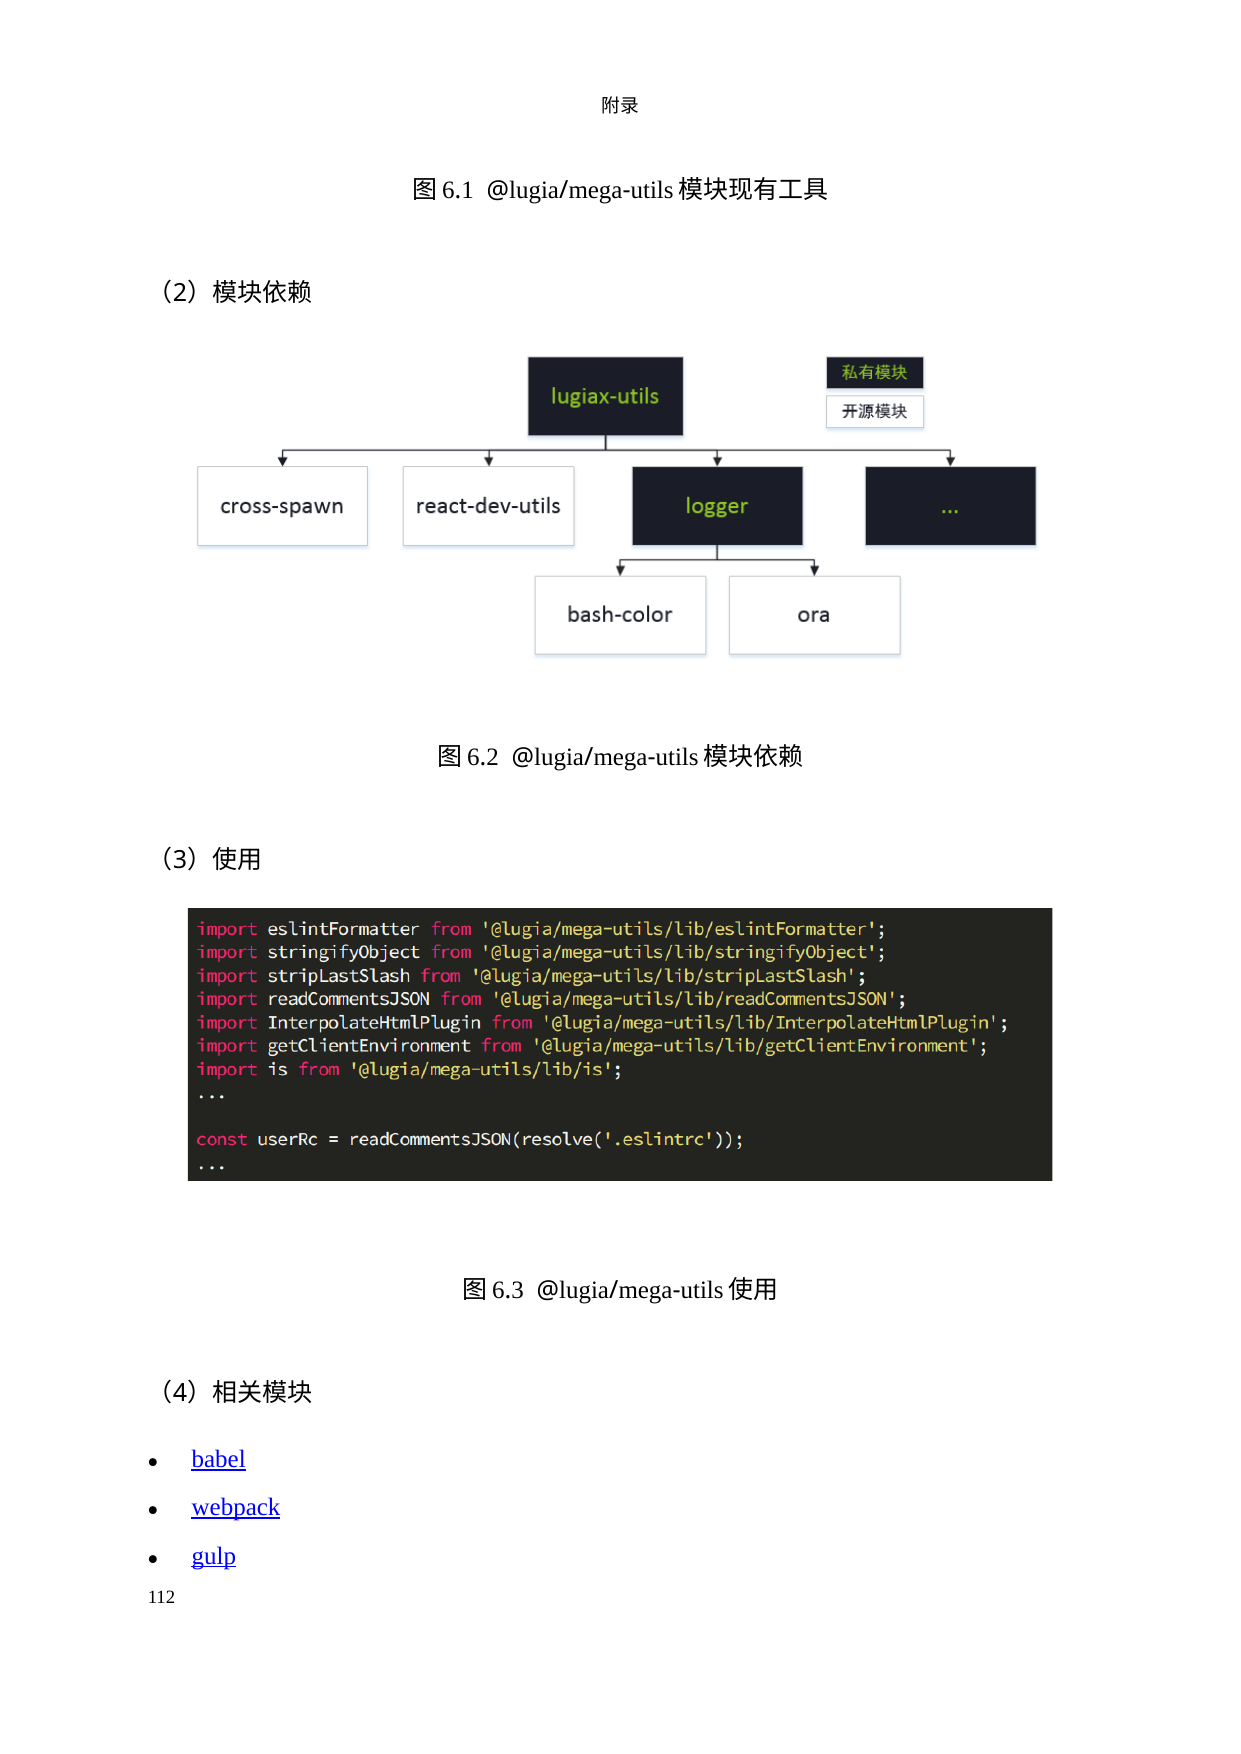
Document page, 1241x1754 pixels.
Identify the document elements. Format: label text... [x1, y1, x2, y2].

list webpack [148, 1490, 1092, 1524]
list gulp [148, 1538, 1092, 1572]
subtitle 模块依赖 [148, 257, 1092, 325]
list babel [148, 1441, 1092, 1475]
subtitle 相关模块 [106, 1357, 1092, 1424]
picture [187, 341, 1054, 669]
picture [187, 908, 1053, 1181]
text 图6.3 @lugia/mega-utils使用 [148, 1253, 1092, 1321]
text 图6.2 @lugia/mega-utils模块依赖 [148, 721, 1092, 788]
subtitle 使用 [106, 824, 1092, 892]
text 图6.1 @lugia/mega-utils模块现有工具 [148, 154, 1092, 222]
